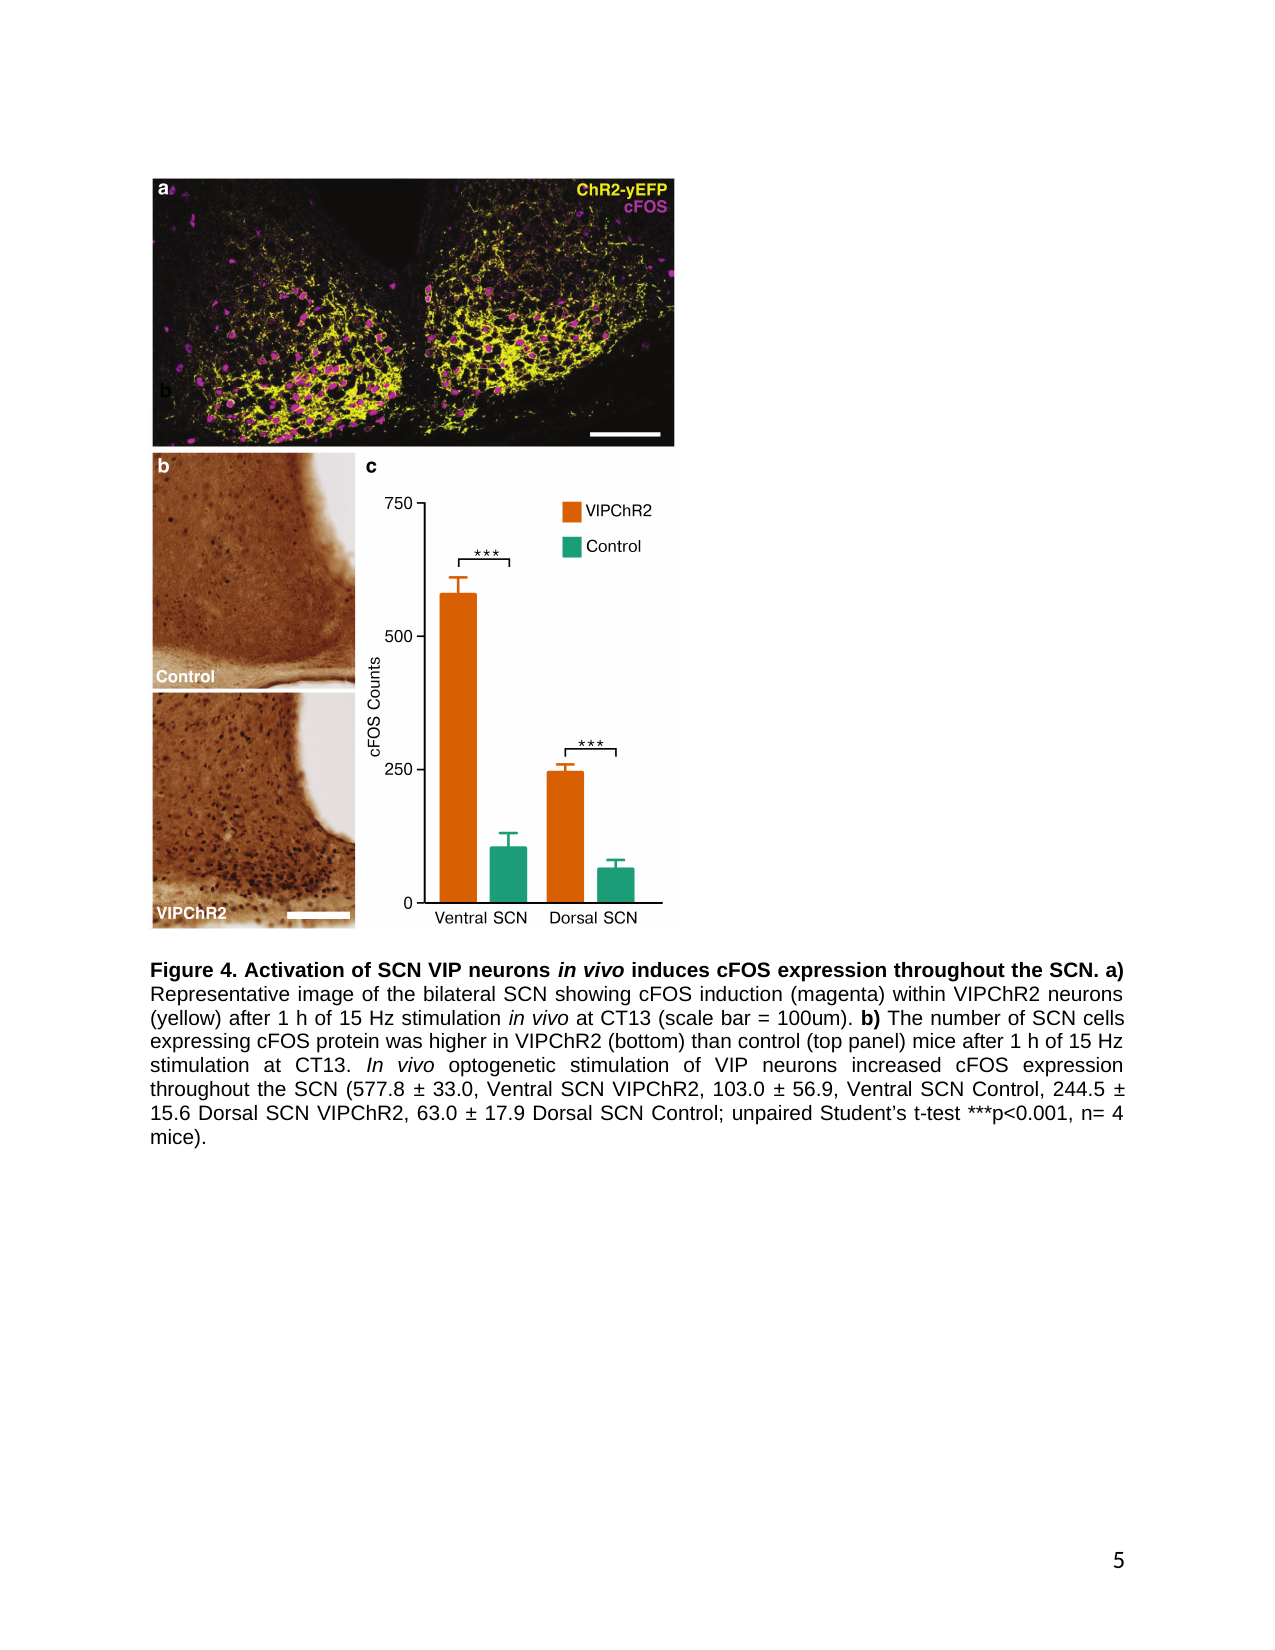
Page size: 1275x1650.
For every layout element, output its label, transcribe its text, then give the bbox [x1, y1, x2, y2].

text Figure 4. Activation of SCN VIP neurons in vivo induces cFOS expression throughout the SCN. a) Representative image of the bilateral SCN showing cFOS induction (magenta) within VIPChR2 neurons (yellow) after 1 h of 15 Hz stimulation in vivo at CT13 (scale bar = 100um). b) The number of SCN cells expressing cFOS protein was higher in VIPChR2 (bottom) than control (top panel) mice after 1 h of 15 Hz stimulation at CT13. In vivo optogenetic stimulation of VIP neurons increased cFOS expression throughout the SCN (577.8 ± 33.0, Ventral SCN VIPChR2, 103.0 ± 56.9, Ventral SCN Control, 244.5 ± 15.6 Dorsal SCN VIPChR2, 63.0 ± 17.9 Dorsal SCN Control; unpaired Student’s t-test ***p<0.001, n= 4 mice). [150, 957, 1125, 1149]
picture [150, 178, 675, 929]
